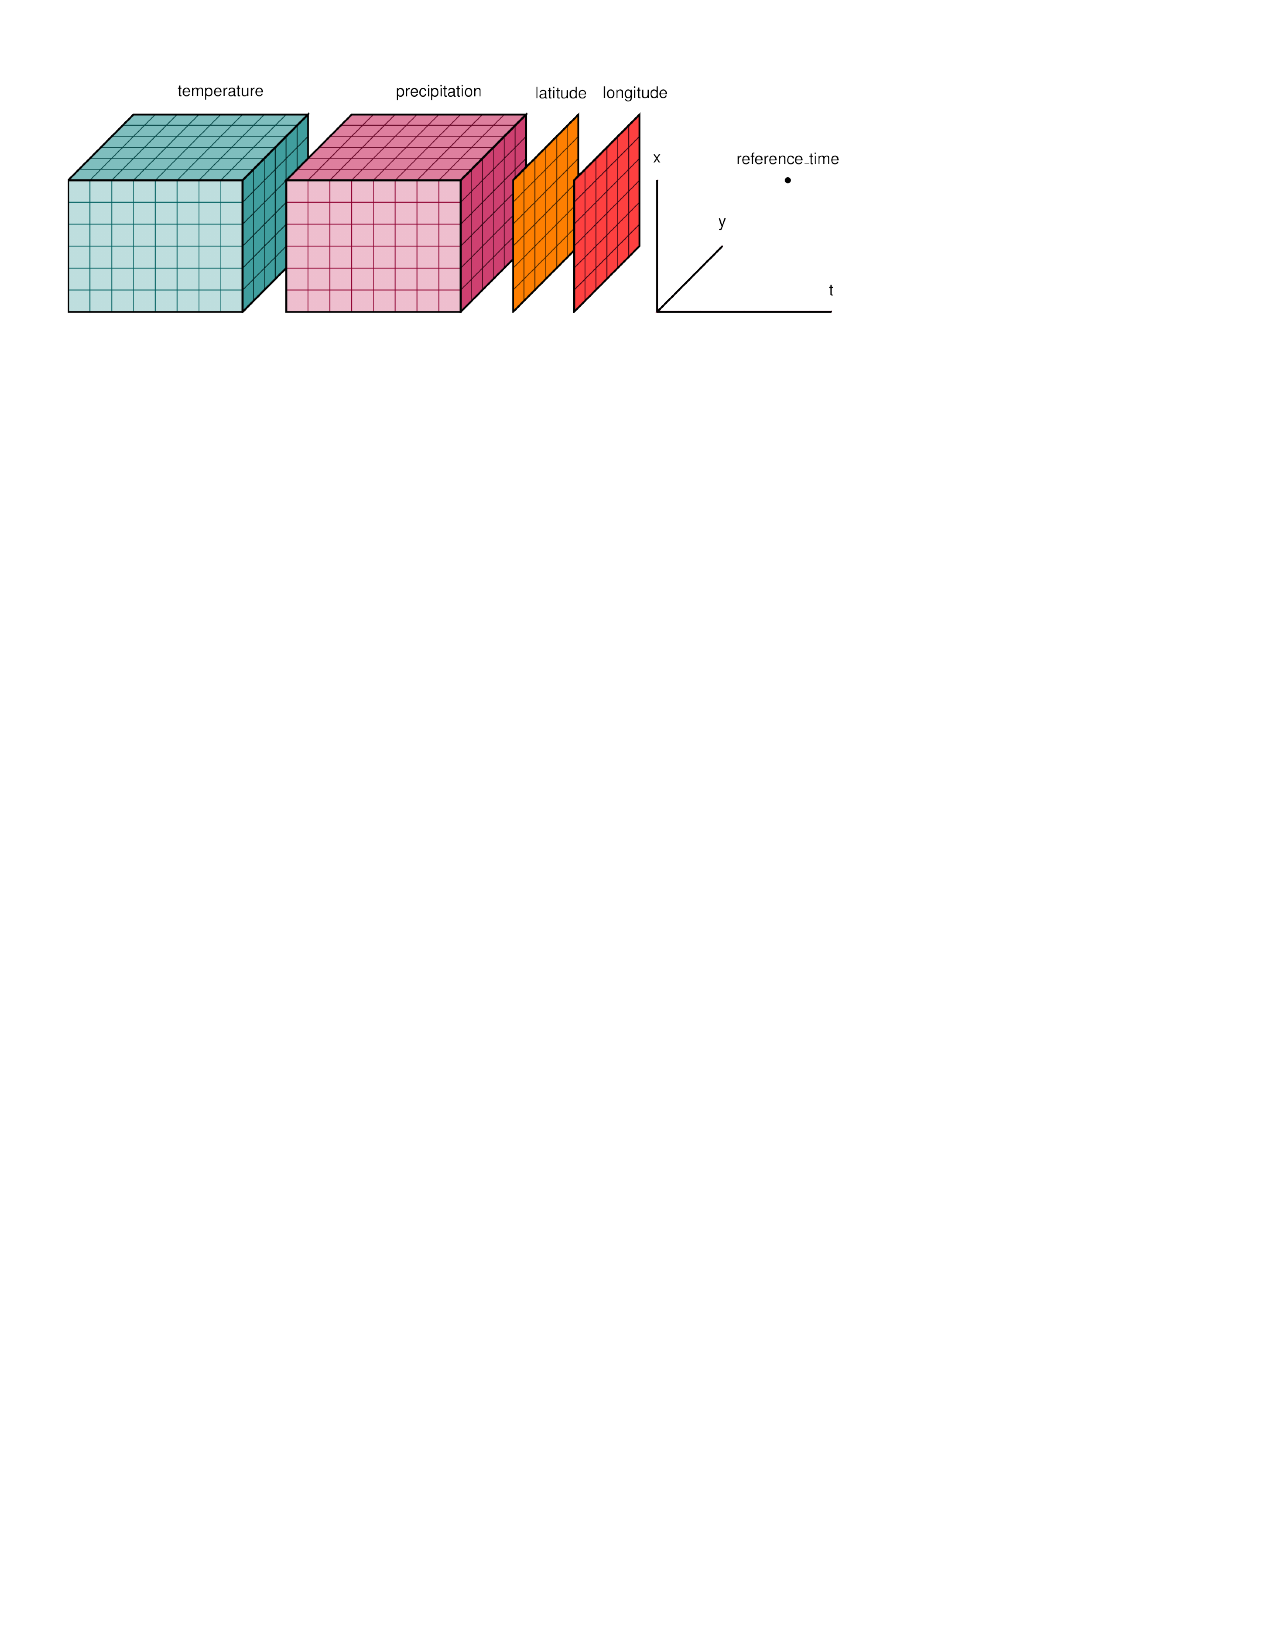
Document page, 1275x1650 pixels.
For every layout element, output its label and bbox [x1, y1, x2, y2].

picture [67, 81, 844, 313]
